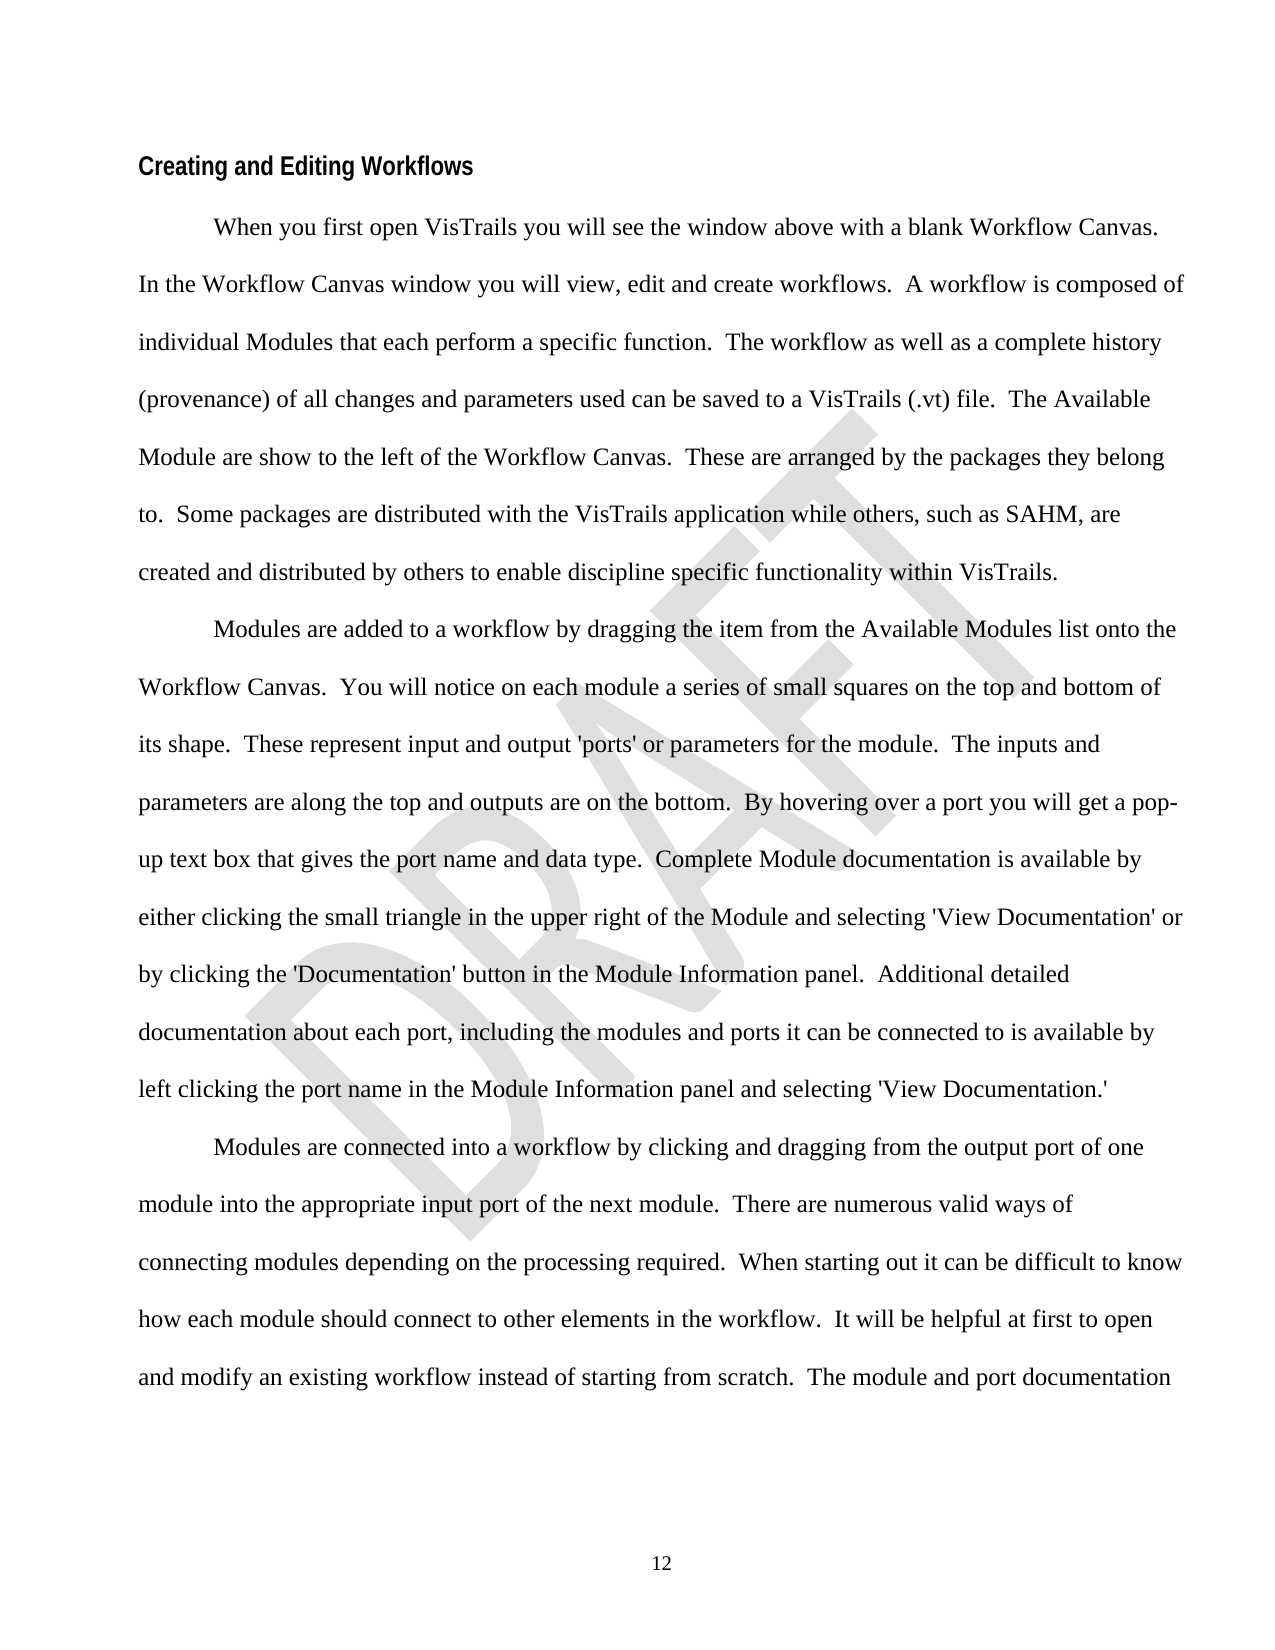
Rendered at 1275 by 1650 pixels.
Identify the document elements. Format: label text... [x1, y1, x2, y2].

text Modules are added to a workflow by dragging the item from the Available Modules list onto the Workflow Canvas. You will notice on each module a series of small squares on the top and bottom of its shape. These represent input and output 'ports' or parameters for the module. The inputs and parameters are along the top and outputs are on the bottom. By hovering over a port you will get a pop-up text box that gives the port name and data type. Complete Module documentation is available by either clicking the small triangle in the upper right of the Module and selecting 'View Documentation' or by clicking the 'Documentation' button in the Module Information panel. Additional detailed documentation about each port, including the modules and ports it can be connected to is available by left clicking the port name in the Module Information panel and selecting 'View Documentation.' [138, 614, 1185, 1103]
subtitle Creating and Editing Workflows [138, 150, 1185, 181]
text When you first open VisTrails you will see the window above with a blank Workflow Canvas. In the Workflow Canvas window you will view, edit and create workflows. A workflow is composed of individual Modules that each perform a specific function. The workflow as well as a complete history (provenance) of all changes and parameters used can be saved to a VisTrails (.vt) file. The Available Module are show to the left of the Workflow Canvas. These are arranged by the packages they belong to. Some packages are distributed with the VisTrails application while others, such as SAHM, are created and distributed by others to enable discipline specific functionality within VisTrails. [138, 212, 1185, 586]
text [138, 1132, 1185, 1391]
